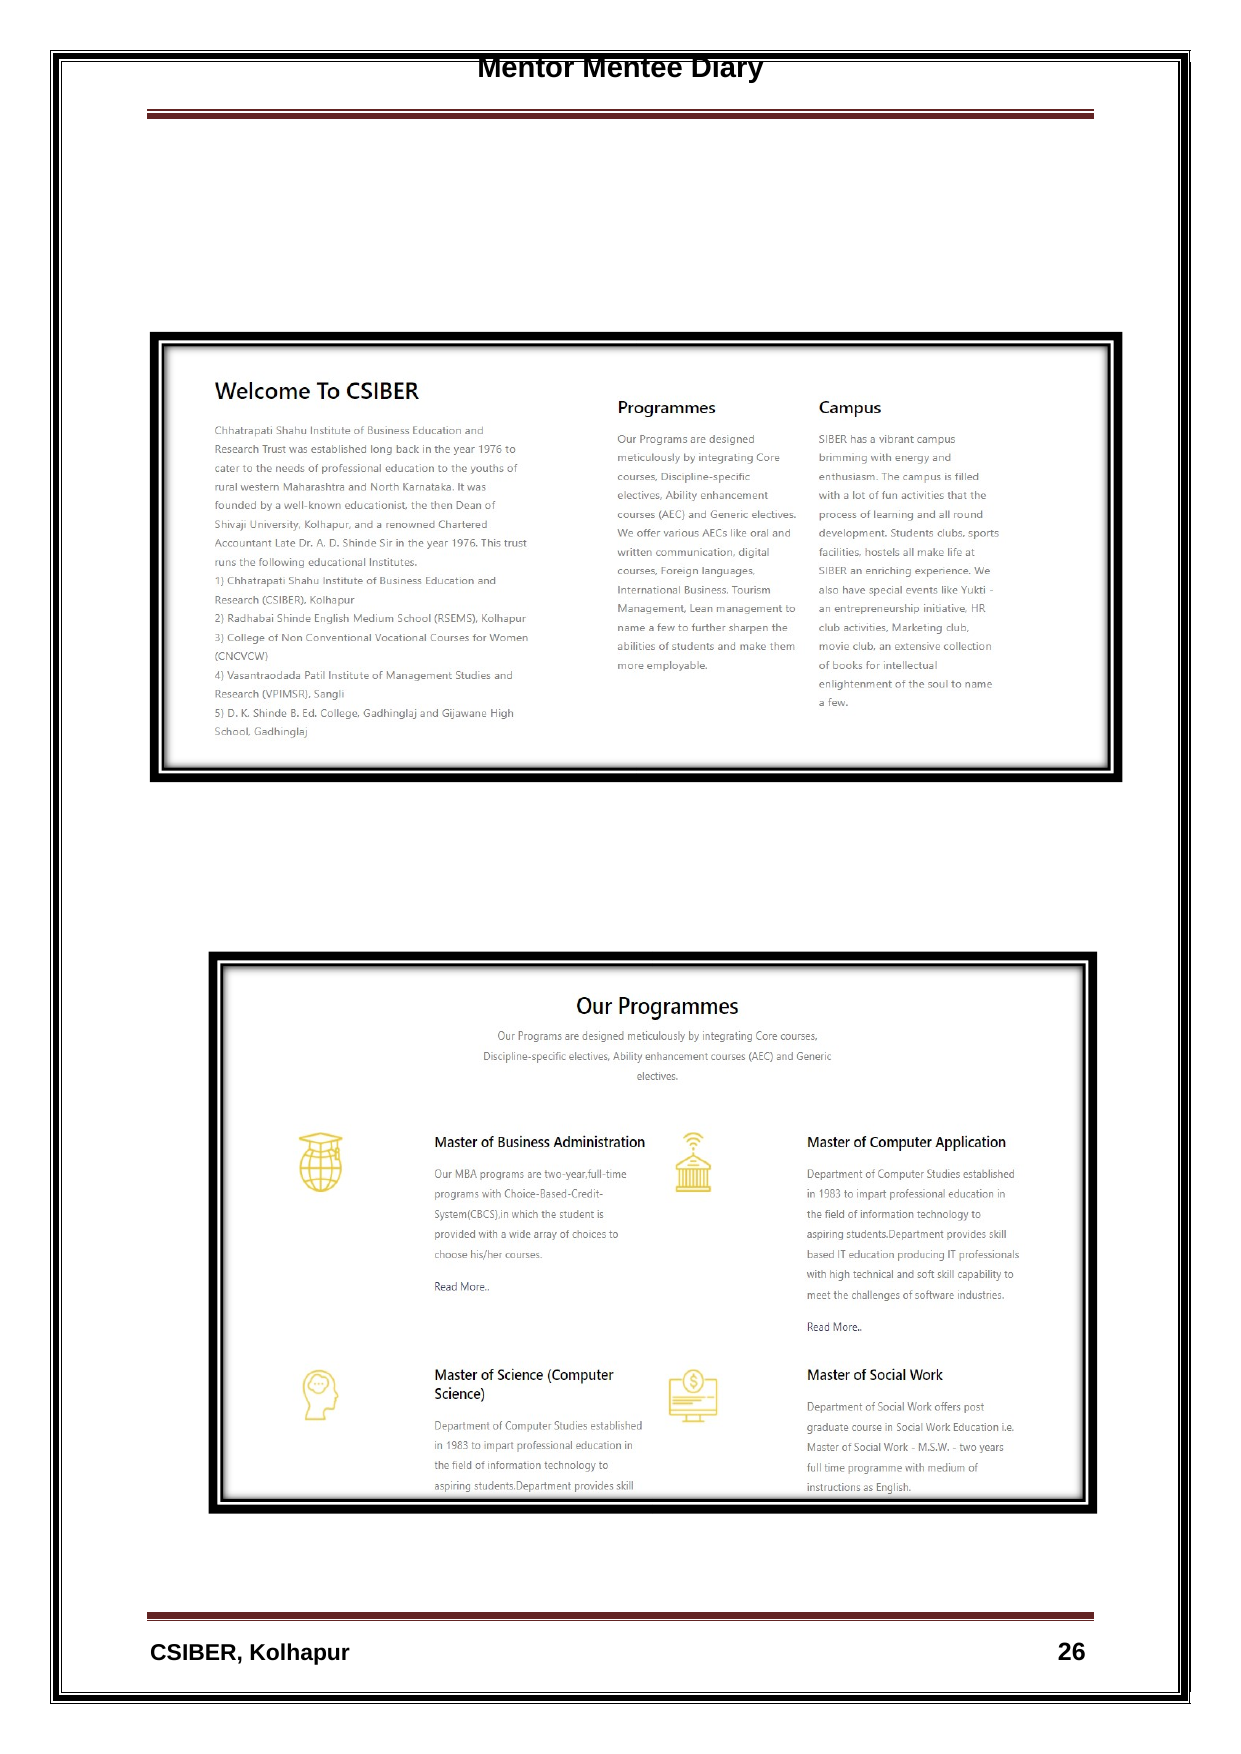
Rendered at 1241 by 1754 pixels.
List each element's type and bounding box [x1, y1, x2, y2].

picture [165, 347, 1107, 767]
picture [224, 967, 1082, 1498]
